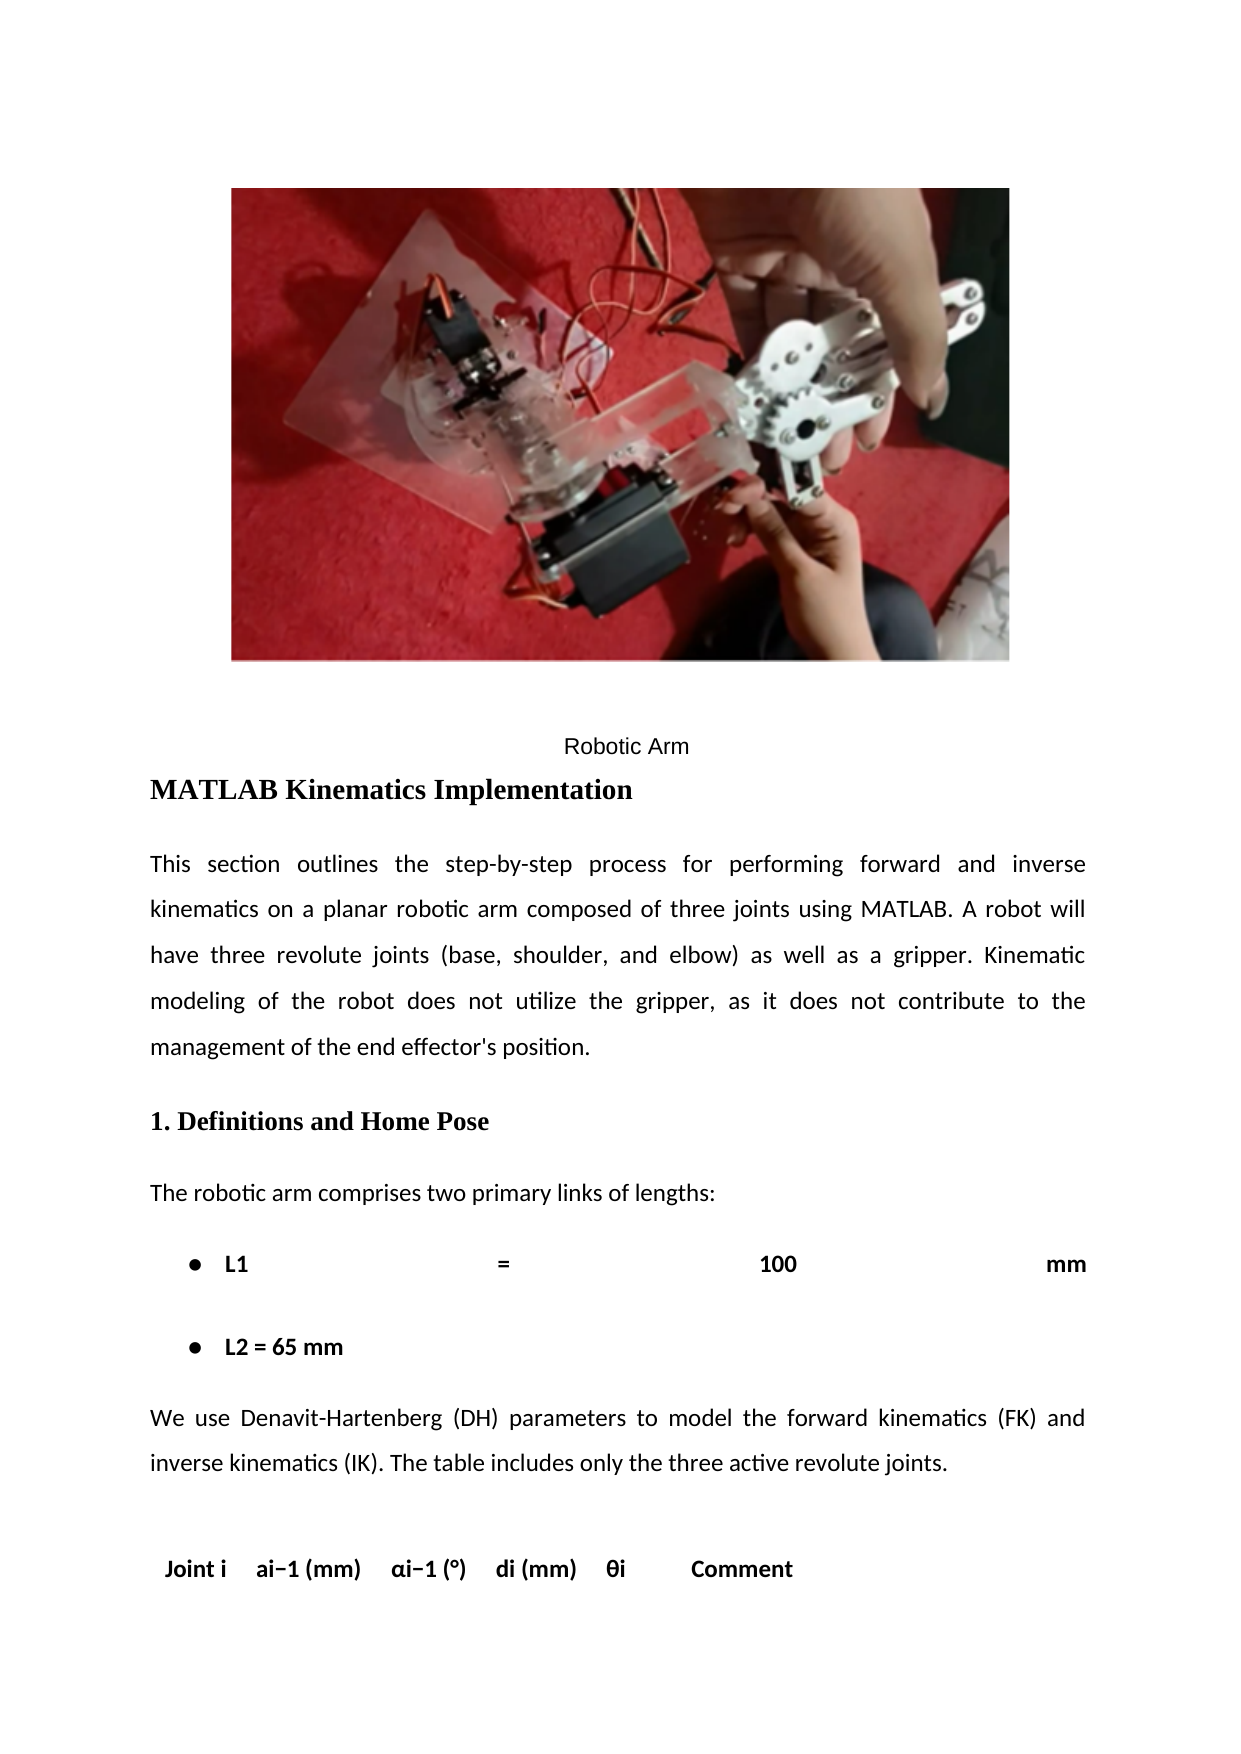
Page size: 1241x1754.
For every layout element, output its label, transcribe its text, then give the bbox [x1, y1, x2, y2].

text We use Denavit-Hartenberg (DH) parameters to model the forward kinematics (FK) and inverse kinematics (IK). The table includes only the three active revolute joints. [150, 1402, 1087, 1478]
text The robotic arm comprises two primary links of lengths: [150, 1177, 1087, 1208]
table_header Comment [640, 1518, 844, 1594]
text This section outlines the step-by-step process for performing forward and inverse kinematics on a planar robotic arm composed of three joints using MATLAB. A robot will have three revolute joints (base, shoulder, and elbow) as well as a gripper. Kinematic modeling of the robot does not utilize the gripper, as it does not contribute to the management of the end effector's position. [150, 848, 1087, 1061]
table_header Joint i [150, 1518, 241, 1594]
table_header αi−1 (°) [376, 1518, 481, 1594]
picture [231, 188, 1010, 662]
table_header di (mm) [481, 1518, 591, 1594]
text MATLAB Kinematics Implementation [150, 772, 1087, 806]
table_header θi [591, 1518, 640, 1594]
text 1. Definitions and Home Pose [150, 1106, 1087, 1137]
table_header ai−1 (mm) [241, 1518, 376, 1594]
list L2 = 65 mm [187, 1331, 1087, 1362]
text Robotic Arm [150, 733, 1087, 759]
list L1 = 100 mm [187, 1248, 1087, 1318]
